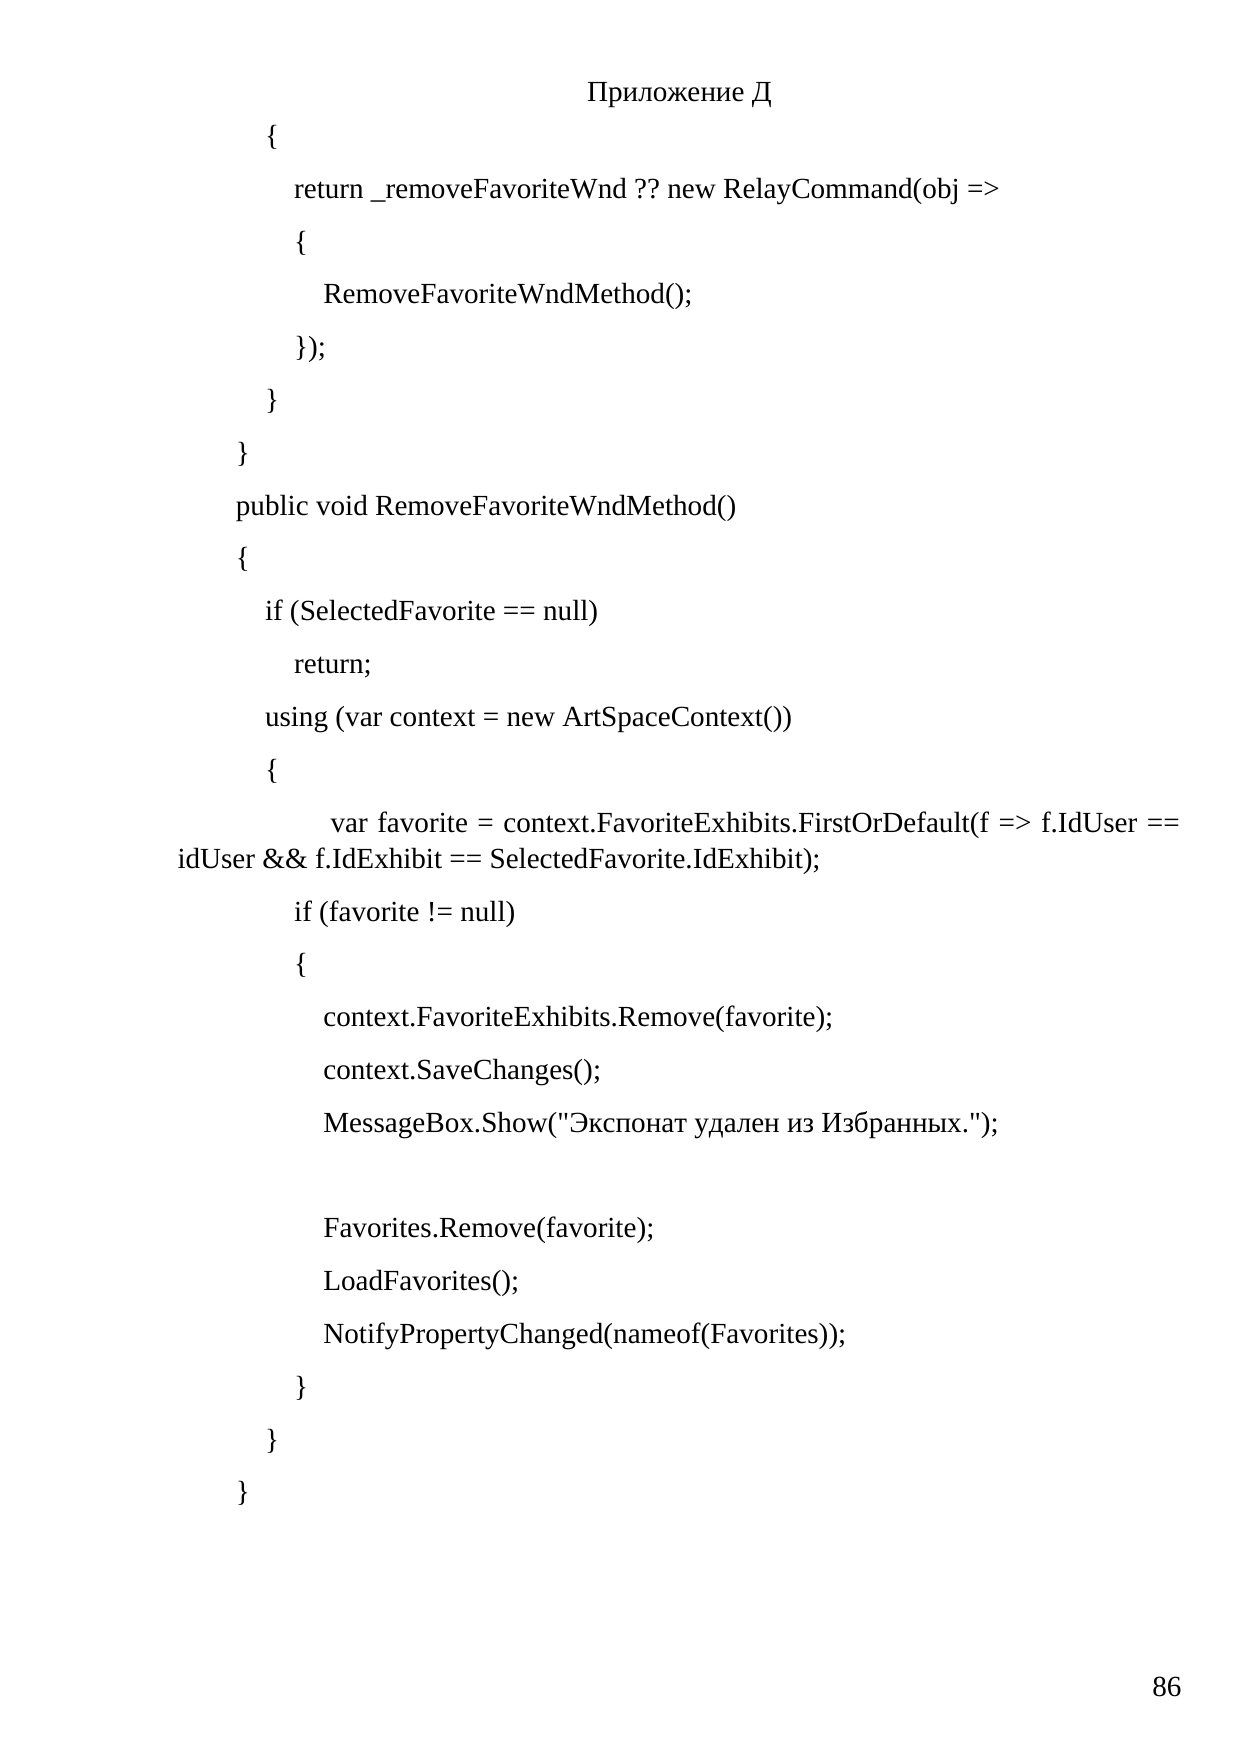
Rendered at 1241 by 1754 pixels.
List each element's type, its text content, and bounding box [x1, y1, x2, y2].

text { [177, 946, 1181, 980]
text NotifyPropertyChanged(nameof(Favorites)); [177, 1316, 1181, 1350]
text context.FavoriteExhibits.Remove(favorite); [177, 999, 1181, 1033]
text LoadFavorites(); [177, 1263, 1181, 1297]
text Favorites.Remove(favorite); [177, 1211, 1181, 1244]
text public void RemoveFavoriteWndMethod() [177, 488, 1181, 521]
text } [177, 1474, 1181, 1508]
text return _removeFavoriteWnd ?? new RelayCommand(obj => [177, 171, 1181, 204]
text } [177, 435, 1181, 468]
text return; [177, 646, 1181, 680]
text if (SelectedFavorite == null) [177, 593, 1181, 627]
text } [177, 1369, 1181, 1402]
text { [177, 224, 1181, 257]
text } [177, 1422, 1181, 1455]
text var favorite = context.FavoriteExhibits.FirstOrDefault(f => f.IdUser == idUser && f.IdExhibit == SelectedFavorite.IdExhibit); [177, 805, 1181, 874]
text using (var context = new ArtSpaceContext()) [177, 699, 1181, 733]
text } [177, 382, 1181, 416]
text { [177, 118, 1181, 152]
text { [177, 541, 1181, 574]
text }); [177, 329, 1181, 363]
text if (favorite != null) [177, 894, 1181, 927]
text RemoveFavoriteWndMethod(); [177, 277, 1181, 310]
text context.SaveChanges(); [177, 1052, 1181, 1086]
text MessageBox.Show("Экспонат удален из Избранных."); [177, 1105, 1181, 1138]
text { [177, 752, 1181, 785]
